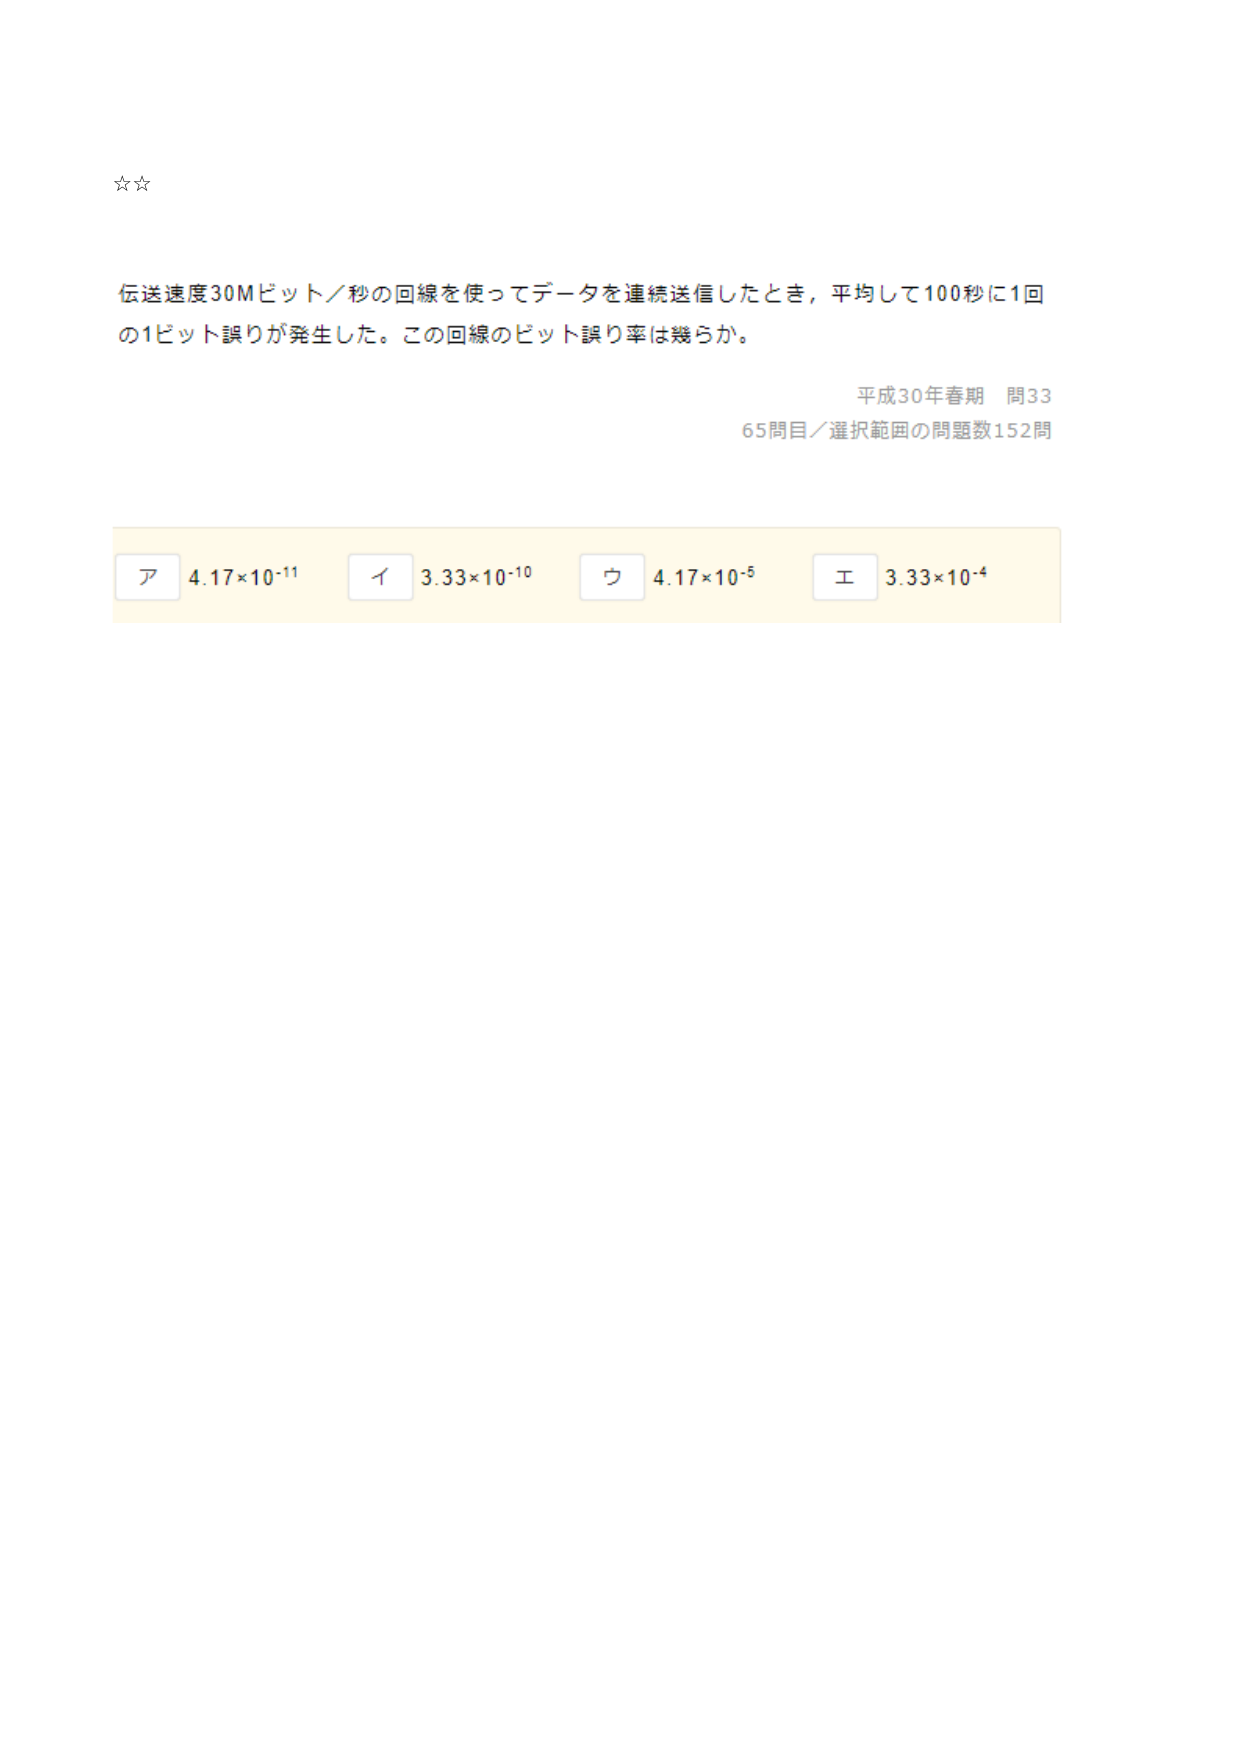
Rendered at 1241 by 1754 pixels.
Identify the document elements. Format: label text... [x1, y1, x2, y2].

text ☆☆ [112, 164, 1128, 202]
picture [112, 277, 1063, 623]
